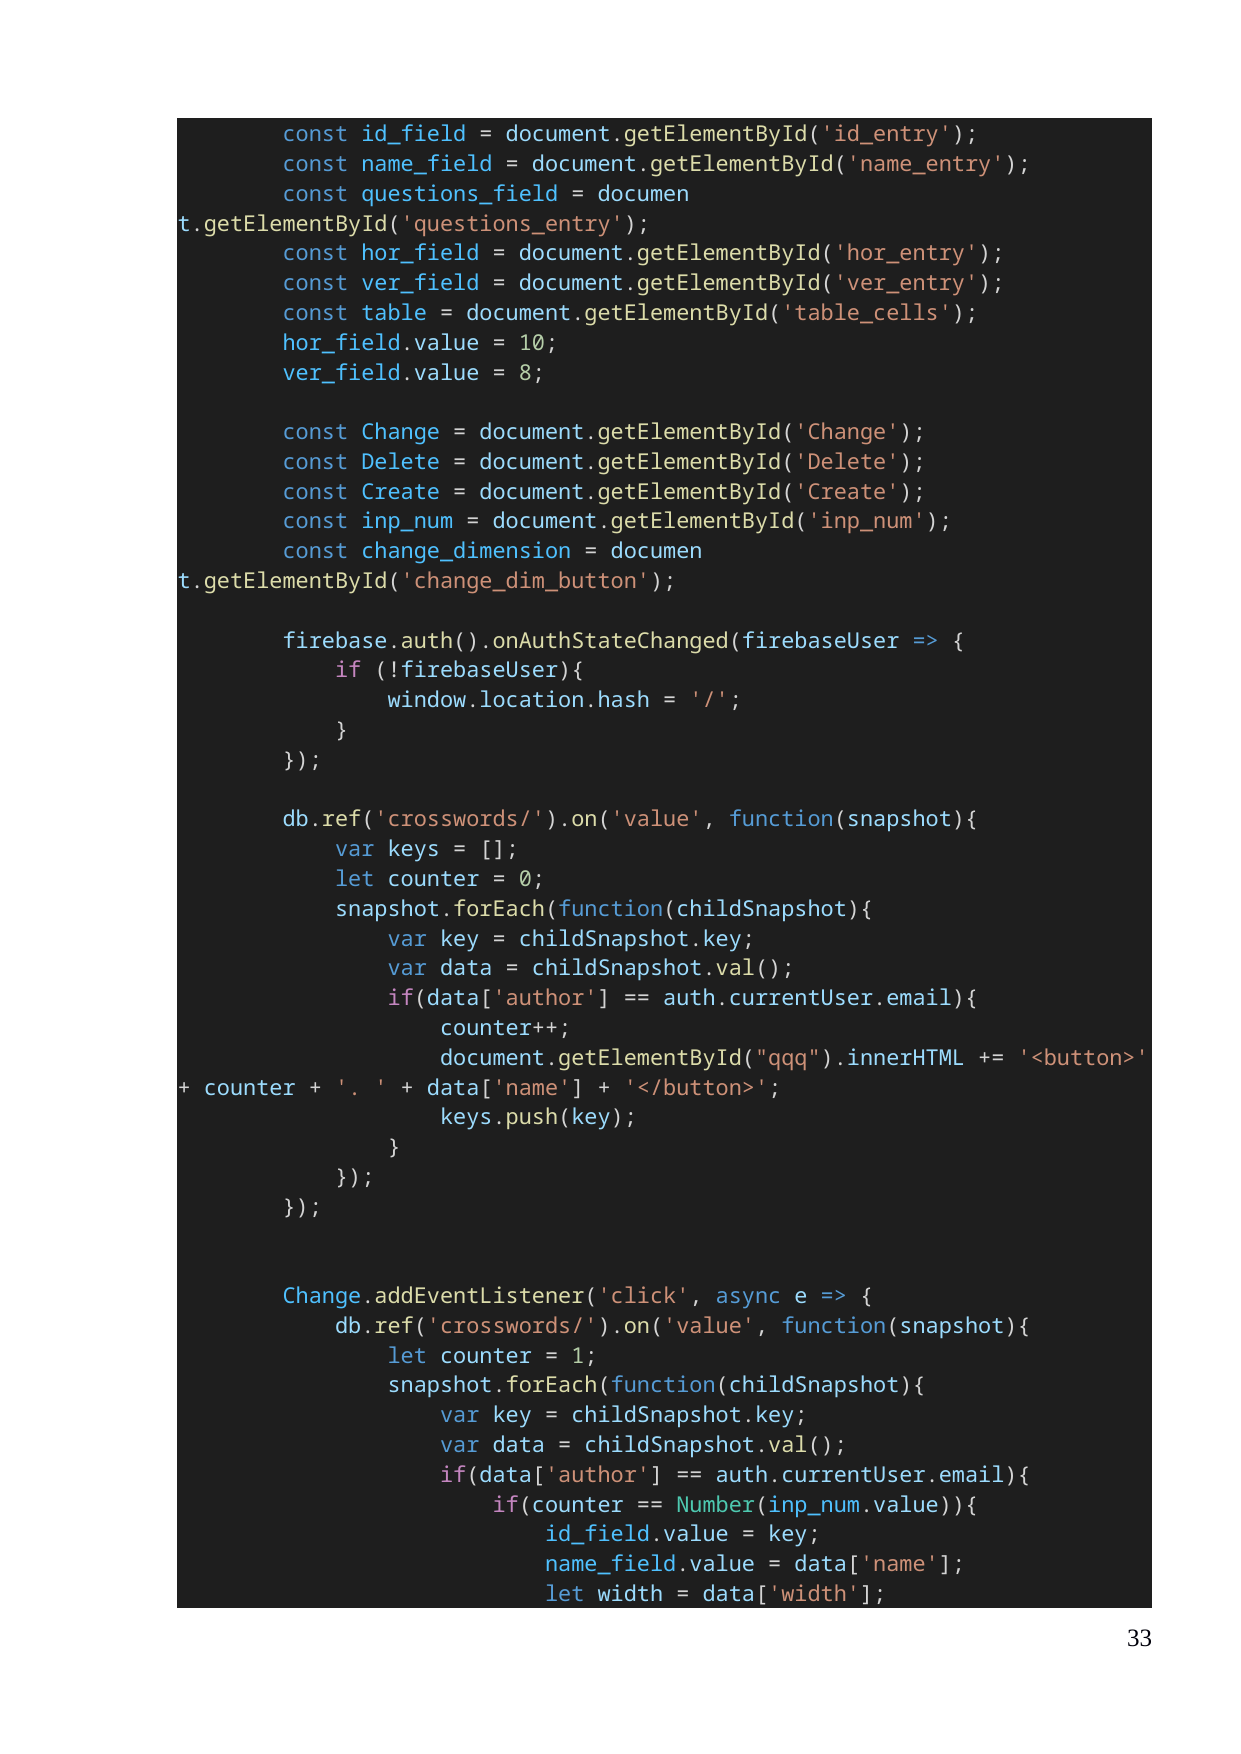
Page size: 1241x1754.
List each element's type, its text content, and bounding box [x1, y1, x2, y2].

text Change.addEventListener('click', async e => { [177, 1280, 1152, 1310]
text const Create = document.getElementById('Create'); [177, 476, 1152, 505]
text document.getElementById("qqq").innerHTML += '<button>' + counter + '. ' + data['name'] + '</button>'; [177, 1042, 1152, 1101]
text if (!firebaseUser){ [177, 654, 1152, 684]
text if(data['author'] == auth.currentUser.email){ [177, 1459, 1152, 1488]
text var data = childSnapshot.val(); [177, 952, 1152, 982]
text const Change = document.getElementById('Change'); [177, 416, 1152, 446]
text const change_dimension = document.getElementById('change_dim_button'); [177, 535, 1152, 595]
text let counter = 1; [177, 1339, 1152, 1369]
text counter++; [177, 1012, 1152, 1042]
text db.ref('crosswords/').on('value', function(snapshot){ [177, 803, 1152, 833]
text }); [177, 1191, 1152, 1220]
text var key = childSnapshot.key; [177, 1399, 1152, 1429]
text db.ref('crosswords/').on('value', function(snapshot){ [177, 1310, 1152, 1339]
text const ver_field = document.getElementById('ver_entry'); [177, 267, 1152, 297]
text const name_field = document.getElementById('name_entry'); [177, 148, 1152, 178]
text }); [177, 744, 1152, 773]
text id_field.value = key; [177, 1518, 1152, 1548]
text window.location.hash = '/'; [177, 684, 1152, 714]
text var key = childSnapshot.key; [177, 922, 1152, 952]
text ver_field.value = 8; [177, 356, 1152, 386]
text firebase.auth().onAuthStateChanged(firebaseUser => { [177, 624, 1152, 654]
text } [177, 714, 1152, 744]
text const Delete = document.getElementById('Delete'); [177, 446, 1152, 476]
text }); [177, 1161, 1152, 1191]
text const id_field = document.getElementById('id_entry'); [177, 118, 1152, 148]
text const hor_field = document.getElementById('hor_entry'); [177, 237, 1152, 267]
text const inp_num = document.getElementById('inp_num'); [177, 505, 1152, 535]
text let counter = 0; [177, 863, 1152, 893]
text const table = document.getElementById('table_cells'); [177, 297, 1152, 327]
text var keys = []; [177, 833, 1152, 863]
text if(data['author'] == auth.currentUser.email){ [177, 982, 1152, 1012]
text } [177, 1131, 1152, 1161]
text keys.push(key); [177, 1101, 1152, 1131]
text hor_field.value = 10; [177, 327, 1152, 356]
text if(counter == Number(inp_num.value)){ [177, 1488, 1152, 1518]
text const questions_field = document.getElementById('questions_entry'); [177, 178, 1152, 237]
text let width = data['width']; [177, 1578, 1152, 1608]
text name_field.value = data['name']; [177, 1548, 1152, 1578]
text snapshot.forEach(function(childSnapshot){ [177, 1369, 1152, 1399]
text var data = childSnapshot.val(); [177, 1429, 1152, 1459]
text snapshot.forEach(function(childSnapshot){ [177, 893, 1152, 922]
